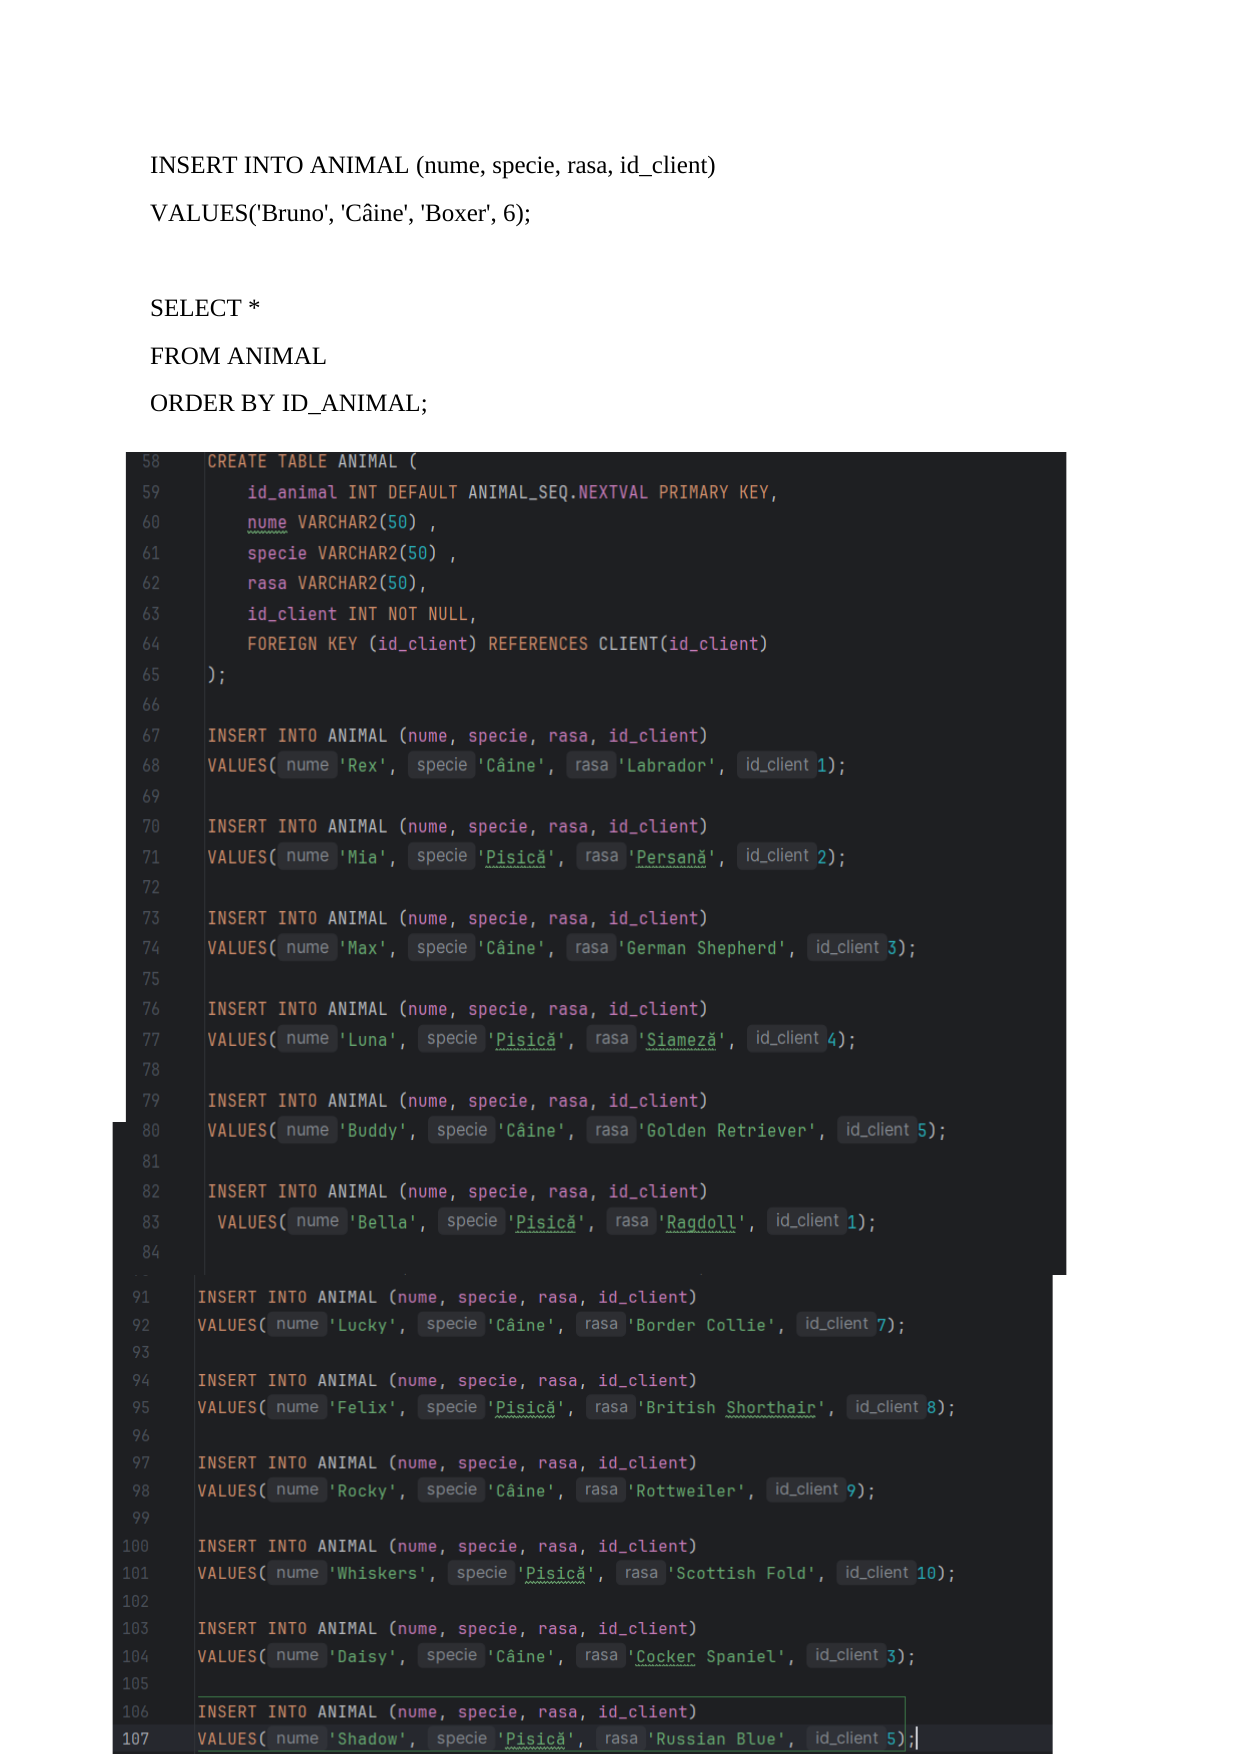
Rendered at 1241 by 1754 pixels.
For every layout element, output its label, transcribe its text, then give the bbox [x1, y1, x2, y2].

text ORDER BY ID_ANIMAL; [150, 388, 1090, 417]
picture [112, 452, 1067, 1754]
text SELECT * [150, 293, 1090, 322]
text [150, 150, 1090, 179]
text VALUES('Bruno', 'Câine', 'Boxer', 6); [150, 198, 1090, 226]
text FROM ANIMAL [150, 341, 1090, 369]
